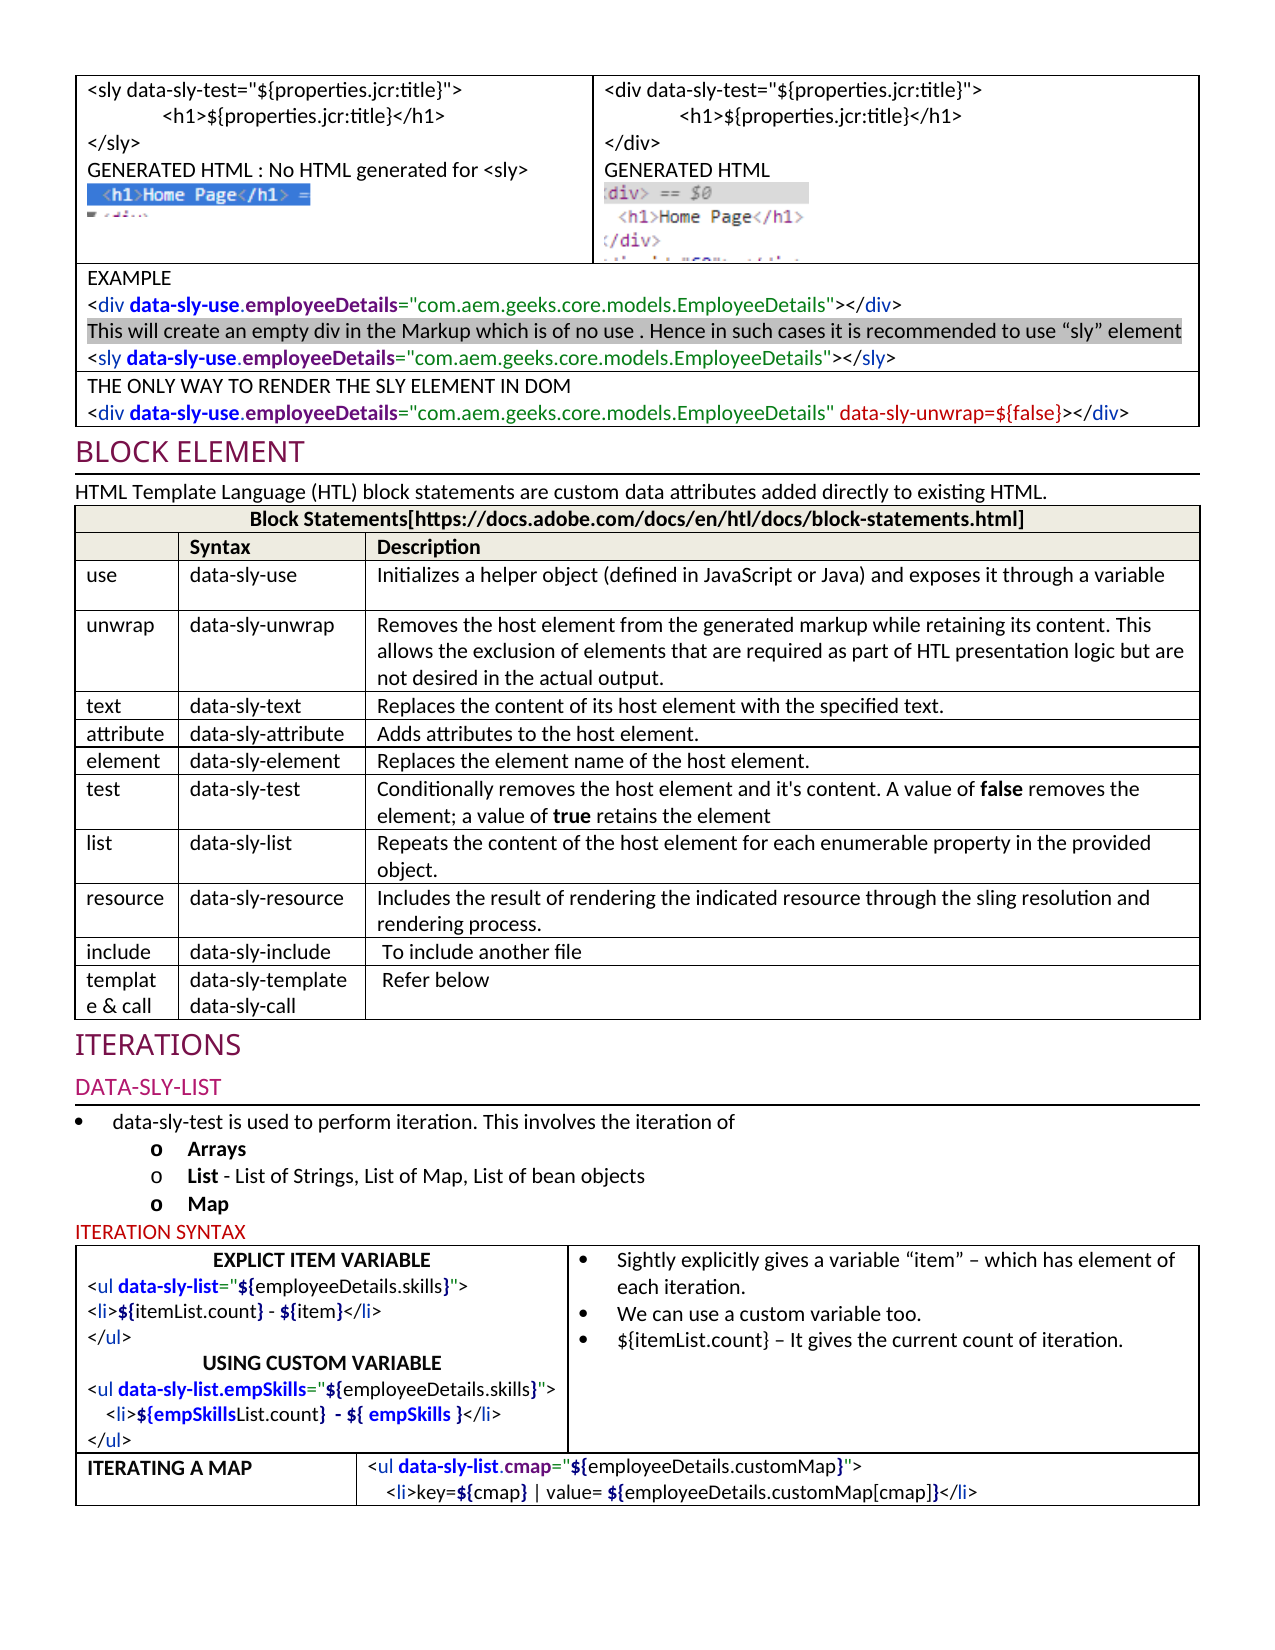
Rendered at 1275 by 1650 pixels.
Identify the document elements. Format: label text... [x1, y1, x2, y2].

subtitle BLOCK ELEMENT [75, 431, 1200, 473]
table_cell Removes the host element from the generated markup while retaining its content. This allows the exclusion of elements that are required as part of HTL presentation logic but are not desired in the actual output. [366, 611, 1199, 691]
table_cell Replaces the element name of the host element. [366, 748, 1199, 774]
table_cell Description [366, 533, 1199, 560]
picture [604, 182, 809, 261]
table_cell Conditionally removes the host element and it's content. A value of false removes the element; a value of true retains the element [366, 775, 1199, 828]
table_cell Adds attributes to the host element. [366, 720, 1199, 746]
table_cell test [76, 775, 178, 828]
table_cell data-sly-use [179, 561, 365, 610]
picture [87, 182, 311, 217]
table_cell data-sly-unwrap [179, 611, 365, 691]
table_cell Refer below [366, 966, 1199, 1019]
table_cell unwrap [76, 611, 178, 691]
table_cell use [76, 561, 178, 610]
table_header Block Statements[https://docs.adobe.com/docs/en/htl/docs/block-statements.html] [76, 506, 1199, 532]
table_cell data-sly-test [179, 775, 365, 828]
table_header Sightly explicitly gives a variable “item” – which has element of each iteration. We can use a custom variable too. ${itemList.count} – It gives the current count of iteration. [569, 1246, 1198, 1452]
table_cell THE ONLY WAY TO RENDER THE SLY ELEMENT IN DOM <div data-sly-use.employeeDetails="com.aem.geeks.core.models.EmployeeDetails" data-sly-unwrap=${false}></div> [77, 372, 1198, 426]
table_cell list [76, 830, 178, 883]
list List - List of Strings, List of Map, List of bean objects [150, 1162, 1200, 1190]
table_cell Syntax [179, 533, 365, 560]
table_cell Includes the result of rendering the indicated resource through the sling resolution and rendering process. [366, 884, 1199, 937]
table_cell EXAMPLE <div data-sly-use.employeeDetails="com.aem.geeks.core.models.EmployeeDetails"></div> This will create an empty div in the Markup which is of no use . Hence in such cases it is recommended to use “sly” element <sly data-sly-use.employeeDetails="com.aem.geeks.core.models.EmployeeDetails"></sly> [77, 264, 1198, 371]
subtitle DATA-SLY-LIST [75, 1071, 1200, 1104]
text HTML Template Language (HTL) block statements are custom data attributes added directly to existing HTML. [75, 478, 1200, 504]
table_cell data-sly-include [179, 938, 365, 965]
table_cell data-sly-element [179, 748, 365, 774]
table_cell data-sly-resource [179, 884, 365, 937]
table_cell data-sly-list [179, 830, 365, 883]
table_cell resource [76, 884, 178, 937]
table_cell <div data-sly-test="${properties.jcr:title}"> <h1>${properties.jcr:title}</h1> </div> GENERATED HTML [594, 76, 1198, 262]
table_cell Replaces the content of its host element with the specified text. [366, 692, 1199, 719]
table_cell include [76, 938, 178, 965]
table_cell attribute [76, 720, 178, 746]
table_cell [357, 1454, 1198, 1504]
table_cell Initializes a helper object (defined in JavaScript or Java) and exposes it through a variable [366, 561, 1199, 610]
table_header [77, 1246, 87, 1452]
table_cell Repeats the content of the host element for each enumerable property in the provided object. [366, 830, 1199, 883]
table_cell element [76, 748, 178, 774]
table_cell template & call [76, 966, 178, 1019]
list data-sly-test is used to perform iteration. This involves the iteration of [75, 1108, 1200, 1135]
table_cell text [76, 692, 178, 719]
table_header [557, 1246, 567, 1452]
list Map [150, 1190, 1200, 1218]
table_cell data-sly-template data-sly-call [179, 966, 365, 1019]
table_cell data-sly-attribute [179, 720, 365, 746]
table_cell [76, 533, 178, 560]
subtitle ITERATIONS [75, 1024, 1200, 1064]
list Arrays [150, 1135, 1200, 1162]
text ITERATION SYNTAX [75, 1218, 1200, 1245]
table_cell data-sly-text [179, 692, 365, 719]
table_cell <sly data-sly-test="${properties.jcr:title}"> <h1>${properties.jcr:title}</h1> </sly> GENERATED HTML : No HTML generated for <sly> [77, 76, 592, 262]
table_cell To include another file [366, 938, 1199, 965]
